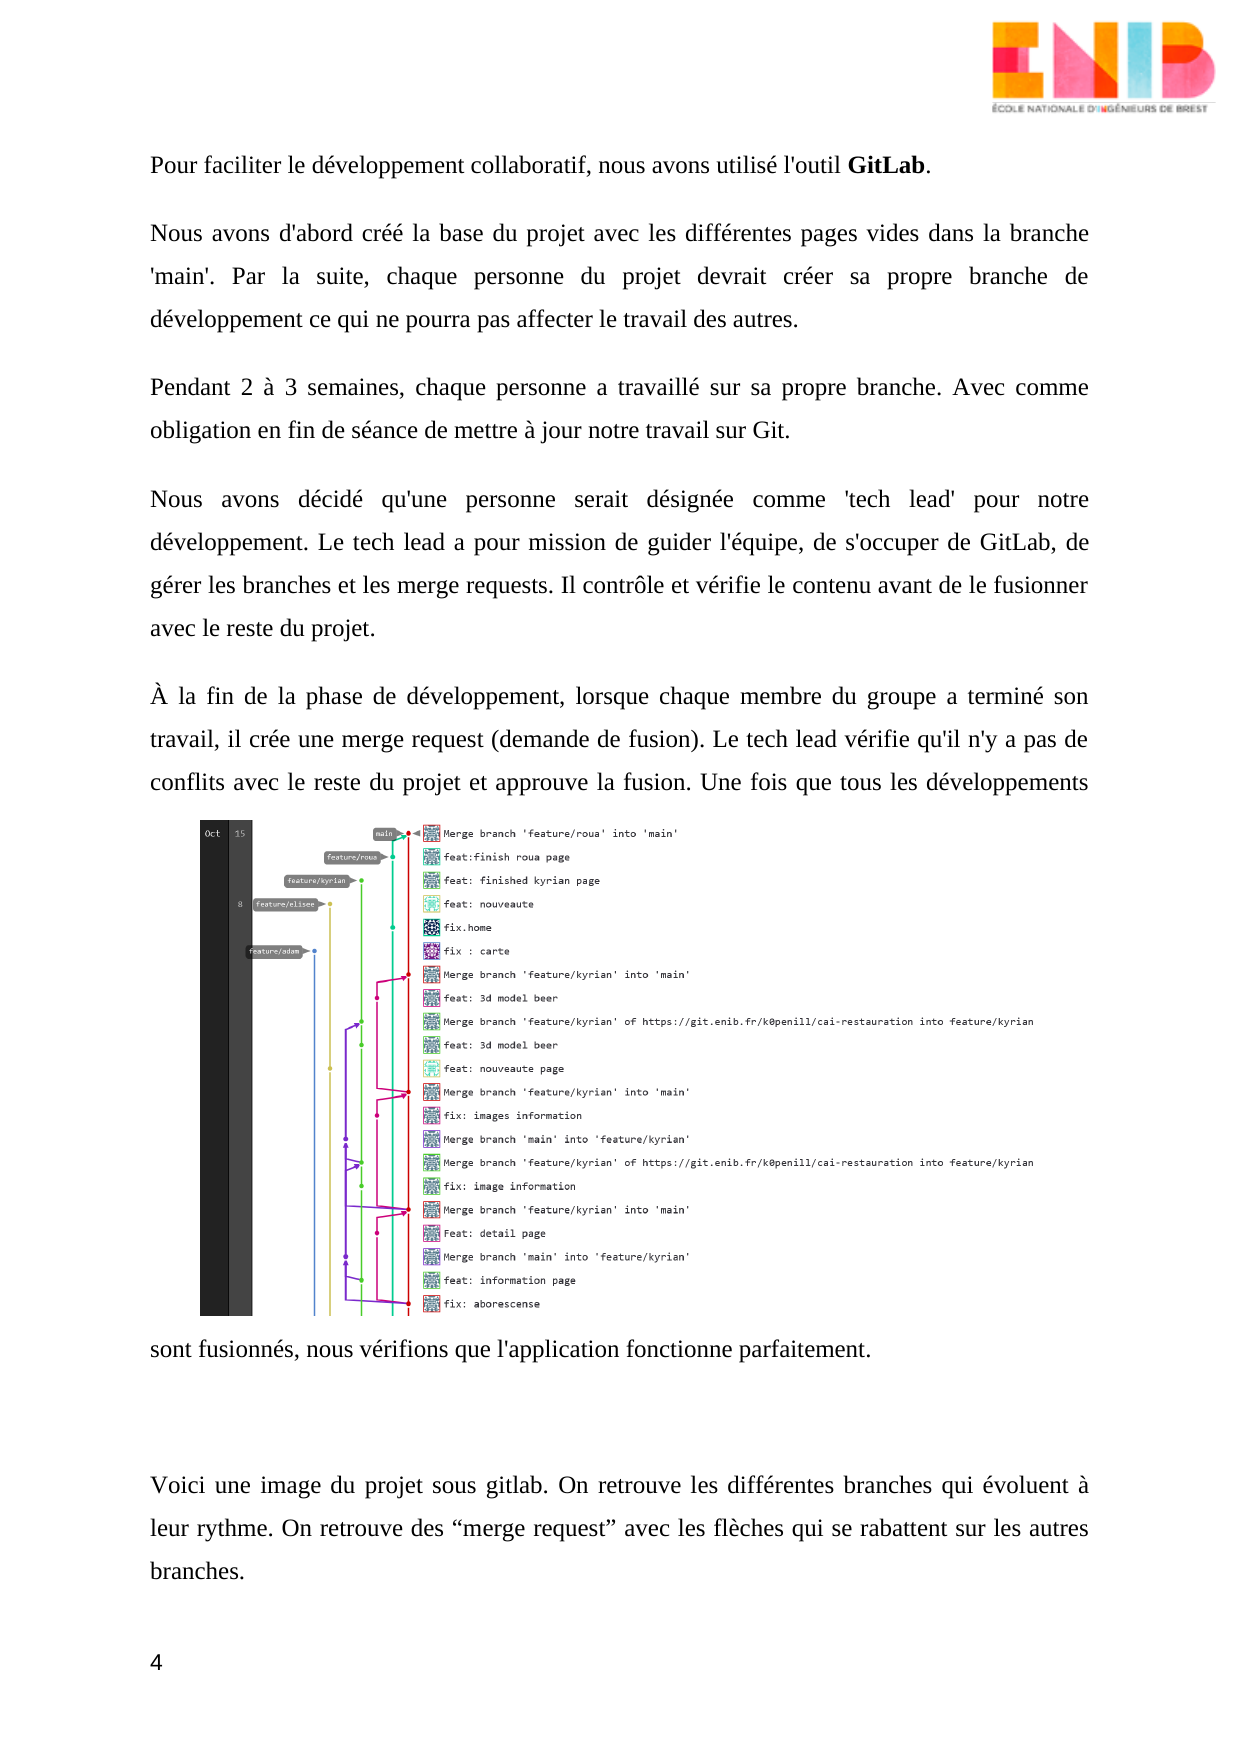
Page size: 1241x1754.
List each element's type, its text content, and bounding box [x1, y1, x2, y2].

text Nous avons d'abord créé la base du projet avec les différentes pages vides dans la branche 'main'. Par la suite, chaque personne du projet devrait créer sa propre branche de développement ce qui ne pourra pas affecter le travail des autres. [150, 218, 1090, 333]
picture [200, 820, 1059, 1316]
text Pendant 2 à 3 semaines, chaque personne a travaillé sur sa propre branche. Avec comme obligation en fin de séance de mettre à jour notre travail sur Git. [150, 372, 1090, 444]
text Pour faciliter le développement collaboratif, nous avons utilisé l'outil GitLab. [150, 150, 1090, 179]
text Nous avons décidé qu'une personne serait désignée comme 'tech lead' pour notre développement. Le tech lead a pour mission de guider l'équipe, de s'occuper de GitLab, de gérer les branches et les merge requests. Il contrôle et vérifie le contenu avant de le fusionner avec le reste du projet. [150, 484, 1090, 642]
picture [992, 18, 1216, 114]
text Voici une image du projet sous gitlab. On retrouve les différentes branches qui évoluent à leur rythme. On retrouve des “merge request” avec les flèches qui se rabattent sur les autres branches. [150, 1470, 1090, 1585]
